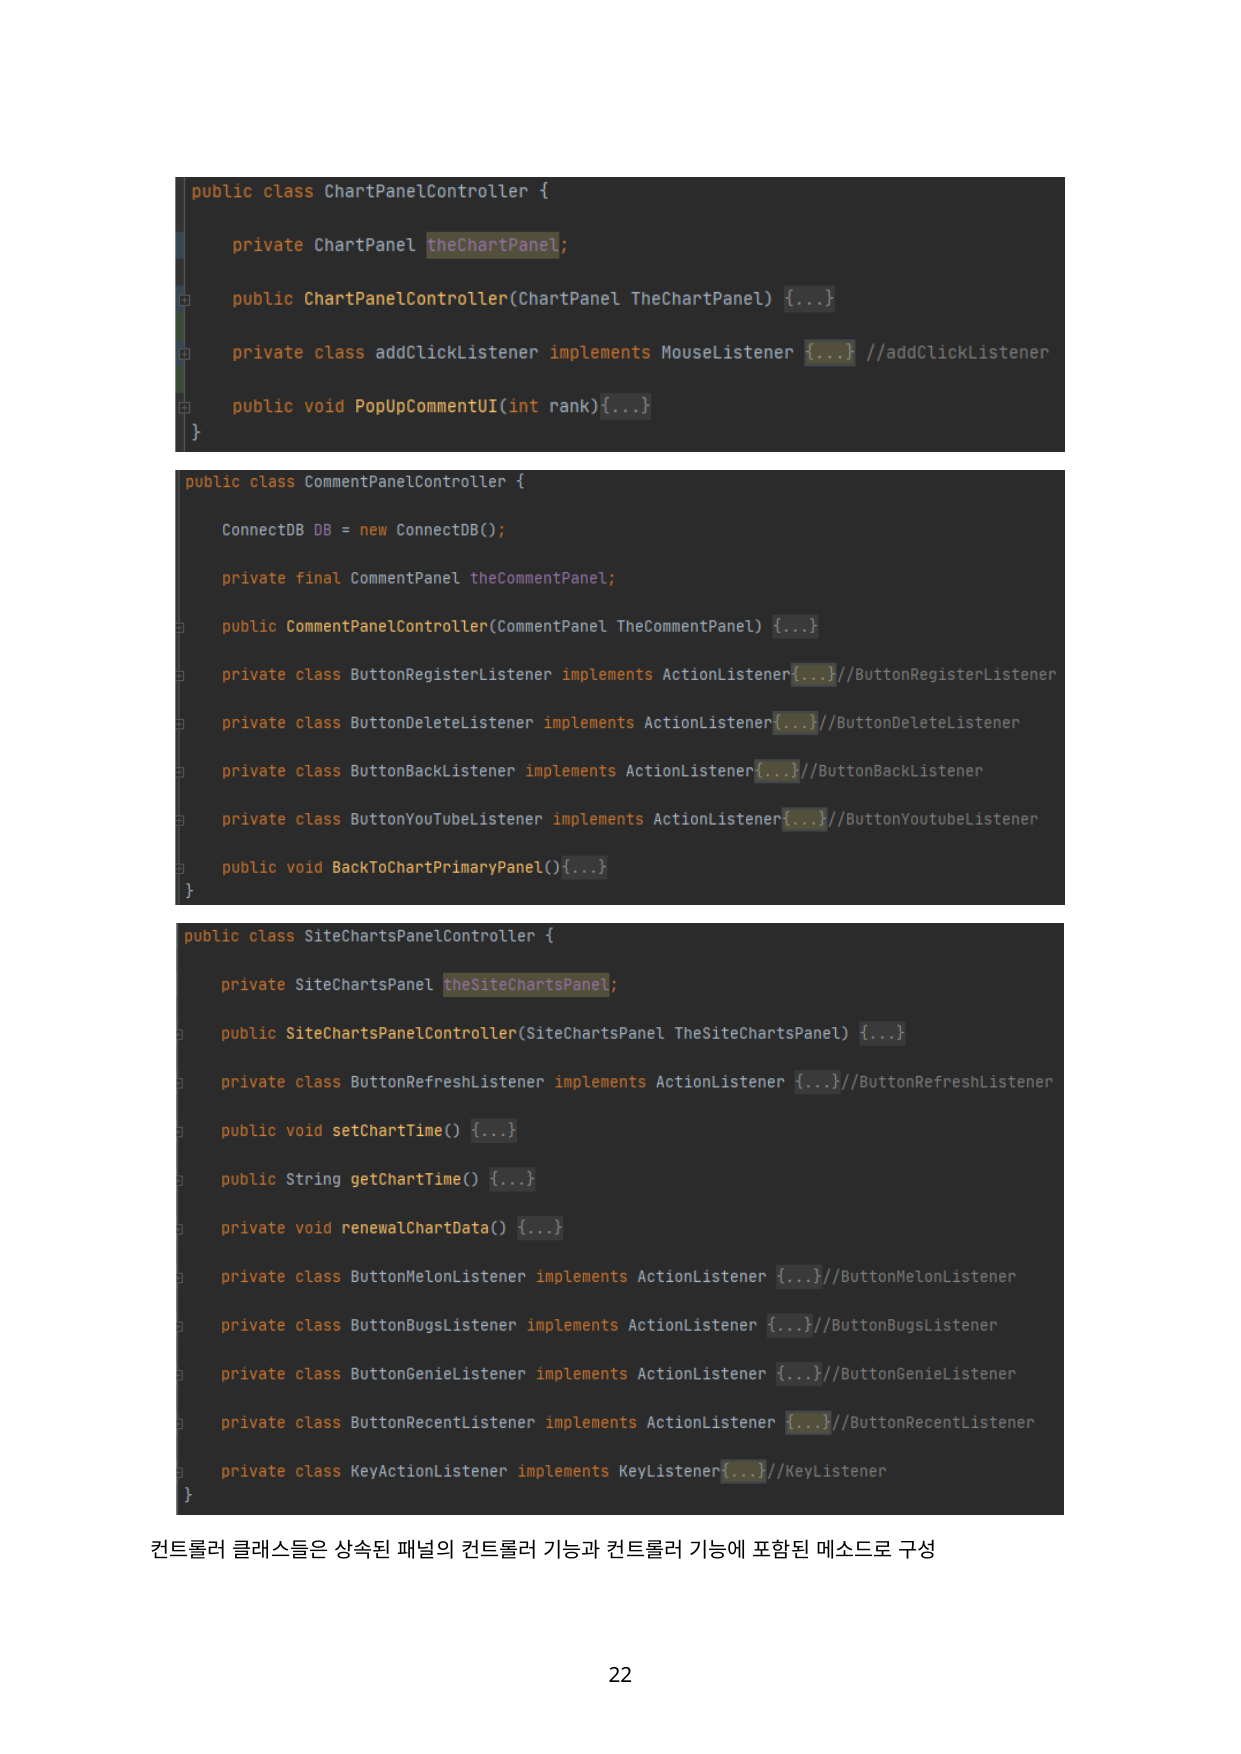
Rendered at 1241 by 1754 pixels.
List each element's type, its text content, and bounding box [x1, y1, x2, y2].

picture [175, 177, 1065, 452]
picture [175, 470, 1065, 905]
picture [176, 923, 1064, 1515]
text 컨트롤러 클래스들은 상속된 패널의 컨트롤러 기능과 컨트롤러 기능에 포함된 메소드로 구성 [150, 1533, 1090, 1563]
